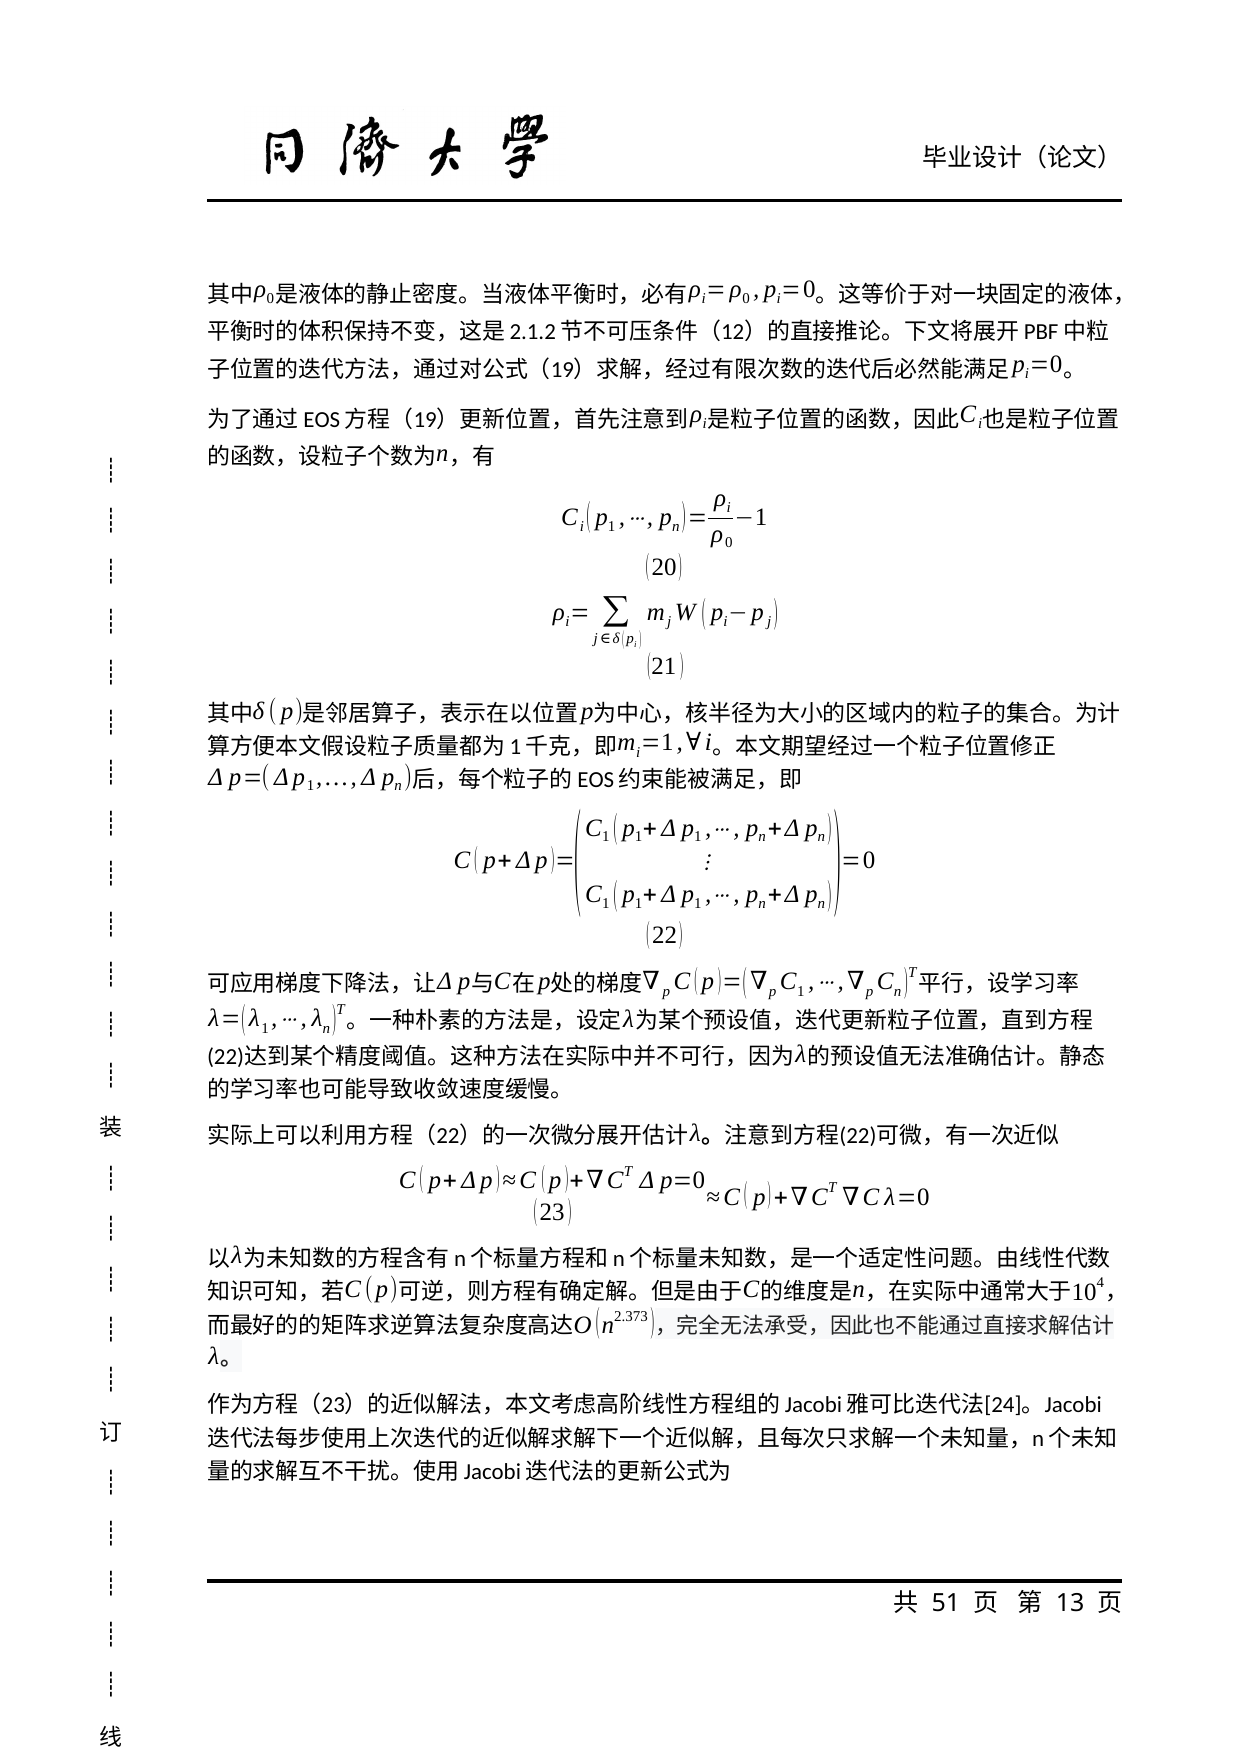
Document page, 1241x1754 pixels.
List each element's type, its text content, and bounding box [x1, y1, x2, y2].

text 其中是邻居算子，表示在以位置为中心，核半径为大小的区域内的粒子的集合。为计算方便本文假设粒子质量都为1千克，即。本文期望经过一个粒子位置修正后，每个粒子的EOS约束能被满足，即 [207, 695, 1122, 794]
text 实际上可以利用方程（22）的一次微分展开估计。注意到方程(22)可微，有一次近似 [207, 1117, 1122, 1150]
text 可应用梯度下降法，让与在处的梯度平行，设学习率。一种朴素的方法是，设定为某个预设值，迭代更新粒子位置，直到方程(22)达到某个精度阈值。这种方法在实际中并不可行，因为的预设值无法准确估计。静态的学习率也可能导致收敛速度缓慢。 [207, 963, 1122, 1104]
text 作为方程（23）的近似解法，本文考虑高阶线性方程组的Jacobi雅可比迭代法[24]。Jacobi迭代法每步使用上次迭代的近似解求解下一个近似解，且每次只求解一个未知量，n个未知量的求解互不干扰。使用Jacobi迭代法的更新公式为 [207, 1386, 1122, 1486]
picture [244, 106, 566, 185]
text 为了通过EOS方程（19）更新位置，首先注意到是粒子位置的函数，因此也是粒子位置的函数，设粒子个数为，有 [207, 397, 1122, 472]
text 以为未知数的方程含有n个标量方程和n个标量未知数，是一个适定性问题。由线性代数知识可知，若可逆，则方程有确定解。但是由于的维度是，在实际中通常大于，而最好的的矩阵求逆算法复杂度高达，完全无法承受，因此也不能通过直接求解估计。 [207, 1239, 1122, 1374]
text 其中是液体的静止密度。当液体平衡时，必有。这等价于对一块固定的液体，平衡时的体积保持不变，这是2.1.2节不可压条件（12）的直接推论。下文将展开PBF中粒子位置的迭代方法，通过对公式（19）求解，经过有限次数的迭代后必然能满足。 [207, 272, 1122, 385]
